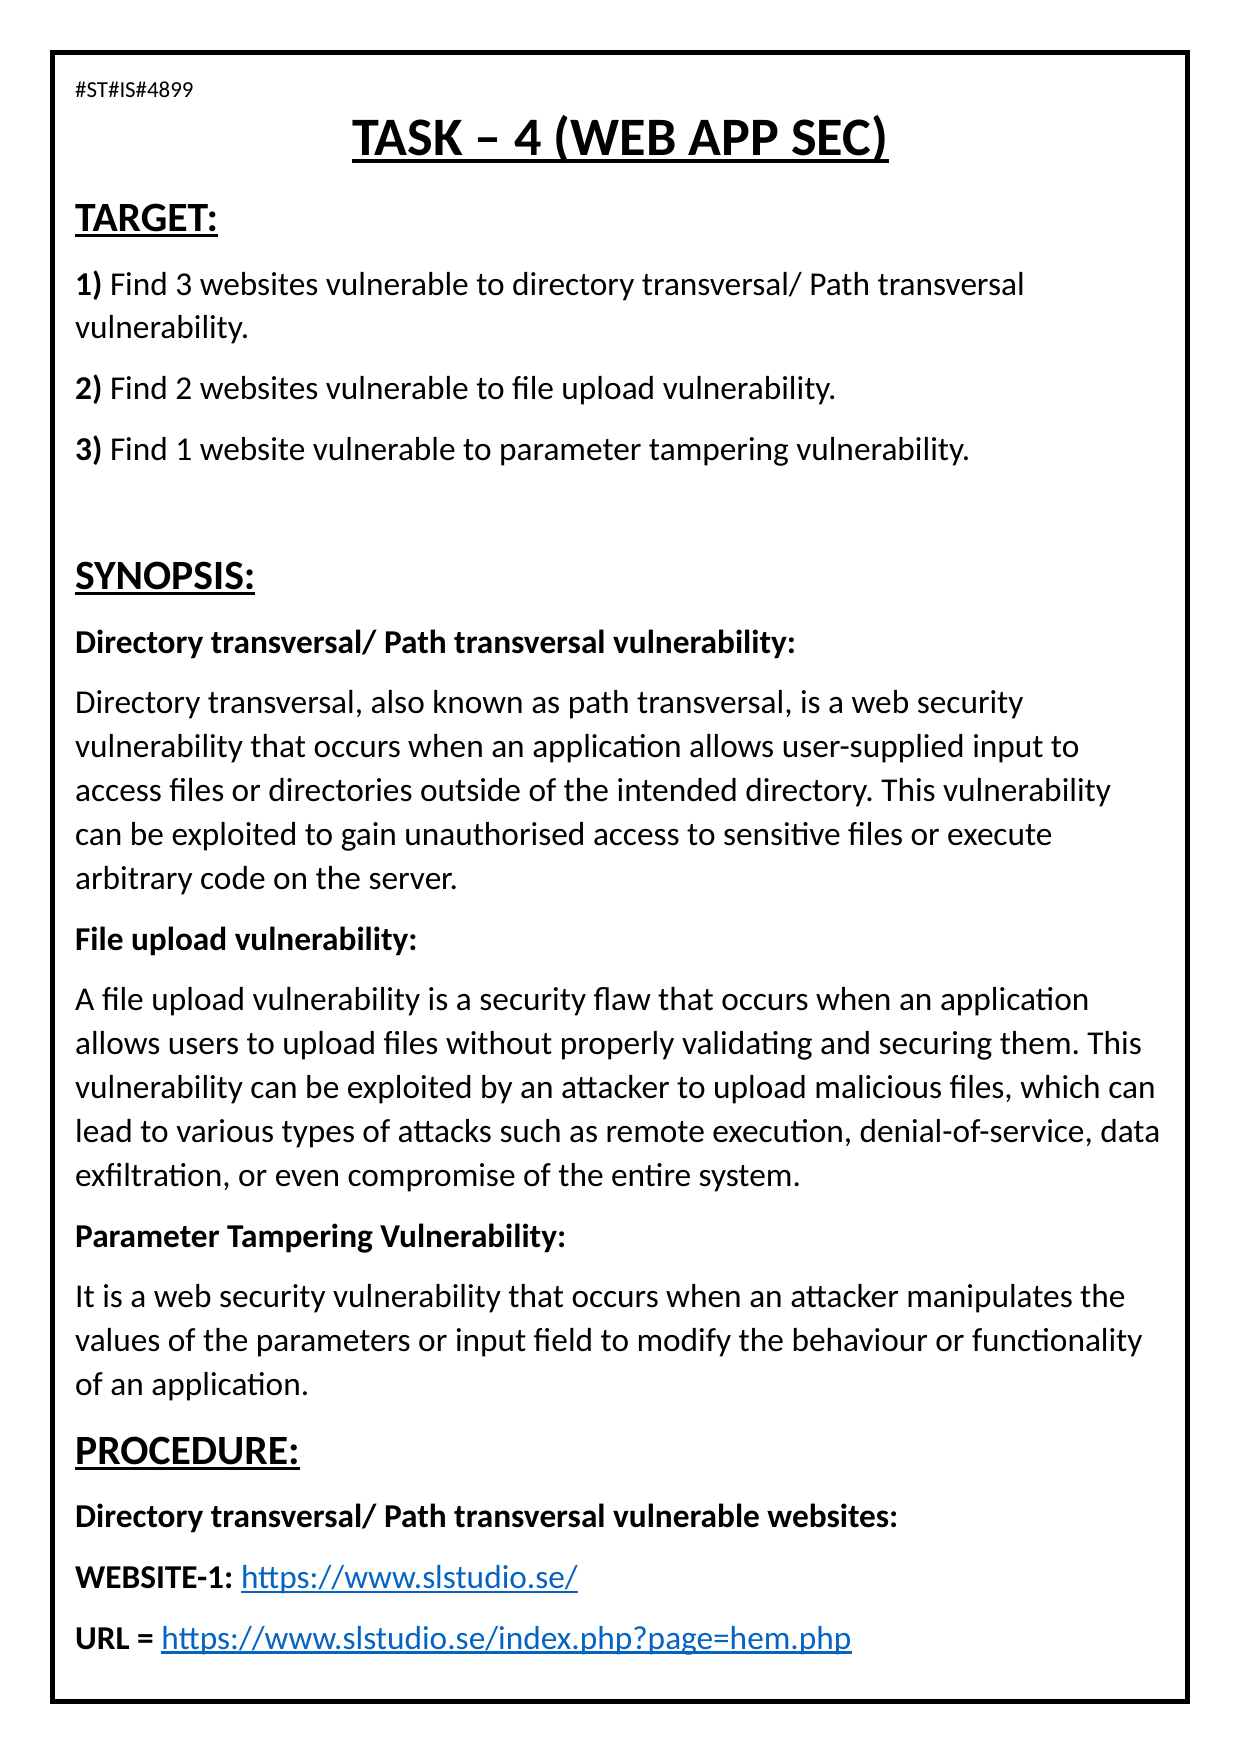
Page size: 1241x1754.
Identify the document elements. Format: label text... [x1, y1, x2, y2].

text Directory transversal/ Path transversal vulnerability: [75, 621, 1165, 661]
text PROCEDURE: [75, 1424, 1165, 1475]
text Parameter Tampering Vulnerability: [75, 1215, 1165, 1256]
text It is a web security vulnerability that occurs when an attacker manipulates the values of the parameters or input field to modify the behaviour or functionality of an application. [75, 1275, 1165, 1404]
text 3) Find 1 website vulnerable to parameter tampering vulnerability. [75, 428, 1165, 468]
text Directory transversal, also known as path transversal, is a web security vulnerability that occurs when an application allows user-supplied input to access files or directories outside of the intended directory. This vulnerability can be exploited to gain unauthorised access to sensitive files or execute arbitrary code on the server. [75, 681, 1165, 898]
text File upload vulnerability: [75, 918, 1165, 958]
text Directory transversal/ Path transversal vulnerable websites: [75, 1496, 1165, 1536]
text WEBSITE-1: https://www.slstudio.se/ [75, 1556, 1165, 1597]
text URL = https://www.slstudio.se/index.php?page=hem.php [75, 1617, 1165, 1657]
text TASK – 4 (WEB APP SEC) [75, 103, 1165, 169]
text 2) Find 2 websites vulnerable to file upload vulnerability. [75, 367, 1165, 408]
text A file upload vulnerability is a security flaw that occurs when an application allows users to upload files without properly validating and securing them. This vulnerability can be exploited by an attacker to upload malicious files, which can lead to various types of attacks such as remote execution, denial-of-service, data exfiltration, or even compromise of the entire system. [75, 978, 1165, 1195]
text SYNOPSIS: [75, 549, 1165, 600]
text 1) Find 3 websites vulnerable to directory transversal/ Path transversal vulnerability. [75, 263, 1165, 347]
text TARGET: [75, 191, 1165, 242]
